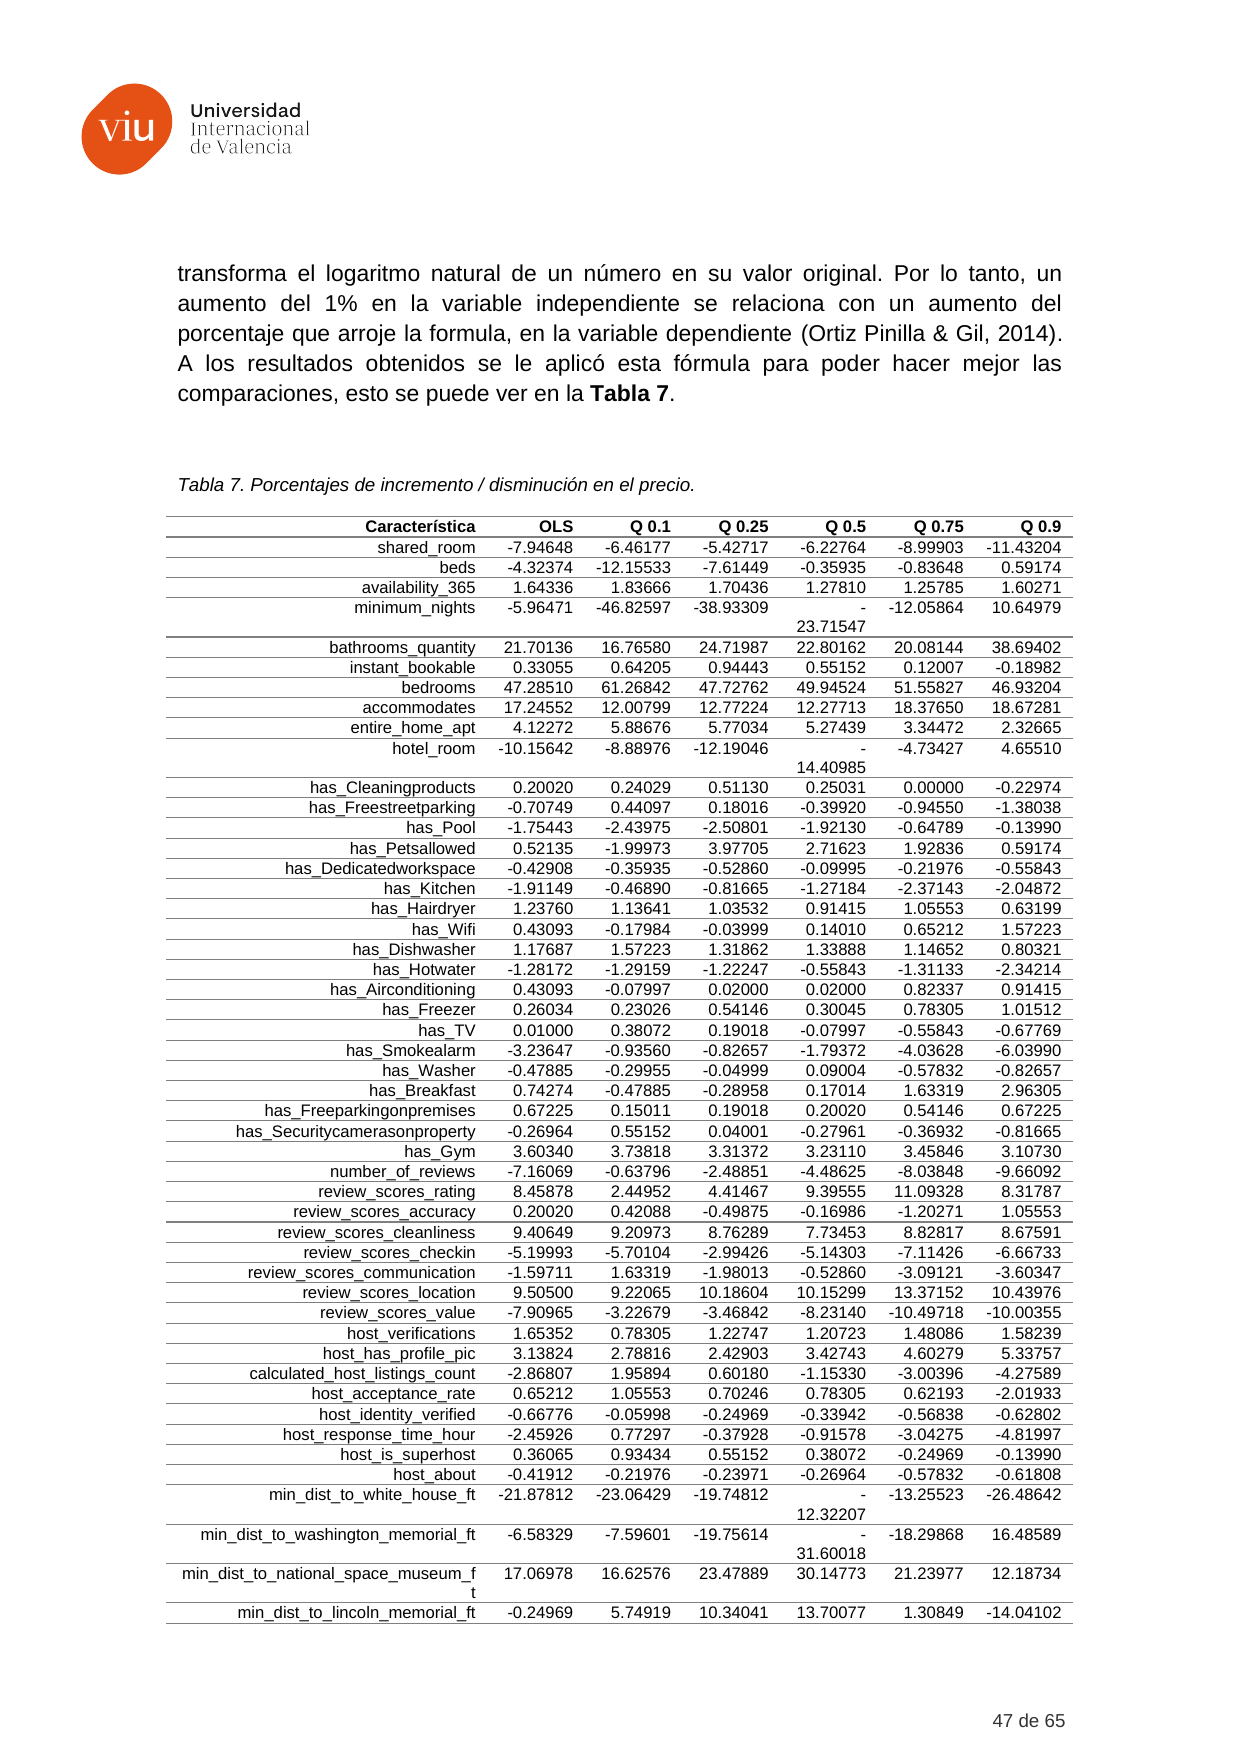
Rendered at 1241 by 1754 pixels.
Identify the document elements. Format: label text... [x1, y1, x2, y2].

table_cell -0.63796 [584, 1162, 682, 1181]
table_cell 1.01512 [975, 1000, 1072, 1019]
table_cell 0.60180 [682, 1364, 779, 1383]
table_cell 51.55827 [877, 678, 975, 697]
table_cell -0.55843 [877, 1020, 975, 1039]
table_cell 0.02000 [682, 980, 779, 999]
table_cell review_scores_rating [166, 1182, 487, 1201]
table_cell -2.48851 [682, 1162, 779, 1181]
table_cell 0.18016 [682, 798, 779, 817]
table_cell 8.76289 [682, 1223, 779, 1242]
table_cell 0.38072 [780, 1445, 877, 1464]
table_cell 12.18734 [975, 1564, 1072, 1602]
table_cell instant_bookable [166, 658, 487, 677]
table_cell -4.27589 [975, 1364, 1072, 1383]
table_cell 0.01000 [487, 1020, 584, 1039]
table_cell 3.23110 [780, 1142, 877, 1161]
table_cell -9.66092 [975, 1162, 1072, 1181]
table_cell -14.04102 [975, 1603, 1072, 1622]
table_cell -0.29955 [584, 1061, 682, 1080]
table_cell 0.62193 [877, 1384, 975, 1403]
table_cell has_Smokealarm [166, 1041, 487, 1060]
table_cell -0.47885 [584, 1081, 682, 1100]
table_cell 0.26034 [487, 1000, 584, 1019]
table_cell -12.19046 [682, 739, 779, 777]
table_cell 2.44952 [584, 1182, 682, 1201]
table_cell review_scores_value [166, 1303, 487, 1322]
table_cell 0.12007 [877, 658, 975, 677]
table_cell -0.09995 [780, 859, 877, 878]
table_cell 0.14010 [780, 919, 877, 938]
table_cell 1.63319 [584, 1263, 682, 1282]
table_cell 1.64336 [487, 578, 584, 597]
table_cell -10.00355 [975, 1303, 1072, 1322]
table_header OLS [487, 517, 584, 536]
table_cell -0.17984 [584, 919, 682, 938]
table_cell -0.22974 [975, 778, 1072, 797]
table_cell 0.82337 [877, 980, 975, 999]
table_cell -4.73427 [877, 739, 975, 777]
table_cell -4.48625 [780, 1162, 877, 1181]
table_cell host_response_time_hour [166, 1425, 487, 1444]
table_cell -1.99973 [584, 839, 682, 858]
table_cell review_scores_location [166, 1283, 487, 1302]
table_cell 0.38072 [584, 1020, 682, 1039]
table_cell 1.48086 [877, 1324, 975, 1343]
table_cell -0.24969 [877, 1445, 975, 1464]
table_cell 1.14652 [877, 940, 975, 959]
table_cell 0.02000 [780, 980, 877, 999]
table_cell 4.65510 [975, 739, 1072, 777]
table_cell -0.28958 [682, 1081, 779, 1100]
table_cell 0.15011 [584, 1101, 682, 1120]
table_cell review_scores_cleanliness [166, 1223, 487, 1242]
table_cell -14.40985 [780, 739, 877, 777]
table_cell -11.43204 [975, 538, 1072, 557]
table_cell -0.66776 [487, 1404, 584, 1423]
table_cell 47.28510 [487, 678, 584, 697]
table_cell 0.70246 [682, 1384, 779, 1403]
table_cell -1.79372 [780, 1041, 877, 1060]
table_cell 5.27439 [780, 718, 877, 737]
table_cell -46.82597 [584, 598, 682, 636]
table_cell 0.78305 [780, 1384, 877, 1403]
table_cell 16.48589 [975, 1525, 1072, 1563]
table_cell -0.83648 [877, 558, 975, 577]
table_cell -0.21976 [877, 859, 975, 878]
table_cell -1.59711 [487, 1263, 584, 1282]
table_cell 18.37650 [877, 698, 975, 717]
table_cell 0.19018 [682, 1020, 779, 1039]
table_cell bedrooms [166, 678, 487, 697]
table_cell 47.72762 [682, 678, 779, 697]
table_cell 1.70436 [682, 578, 779, 597]
table_cell -0.62802 [975, 1404, 1072, 1423]
table_cell -5.42717 [682, 538, 779, 557]
table_cell 0.04001 [682, 1121, 779, 1141]
table_cell 0.44097 [584, 798, 682, 817]
table_cell 17.24552 [487, 698, 584, 717]
table_cell min_dist_to_national_space_museum_ft [166, 1564, 487, 1602]
table_cell 0.78305 [584, 1324, 682, 1343]
table_cell -12.15533 [584, 558, 682, 577]
table_cell 10.43976 [975, 1283, 1072, 1302]
table_cell -12.05864 [877, 598, 975, 636]
table_cell -5.96471 [487, 598, 584, 636]
table_cell 0.55152 [584, 1121, 682, 1141]
table_cell -0.39920 [780, 798, 877, 817]
table_cell 3.42743 [780, 1344, 877, 1363]
table_cell -0.82657 [975, 1061, 1072, 1080]
table_cell -0.36932 [877, 1121, 975, 1141]
table_cell beds [166, 558, 487, 577]
table_cell -1.91149 [487, 879, 584, 898]
table_cell 0.91415 [975, 980, 1072, 999]
table_cell -6.46177 [584, 538, 682, 557]
table_cell -3.23647 [487, 1041, 584, 1060]
table_cell 2.96305 [975, 1081, 1072, 1100]
table_cell -23.06429 [584, 1485, 682, 1523]
table_cell host_has_profile_pic [166, 1344, 487, 1363]
table_cell -5.14303 [780, 1243, 877, 1262]
table_cell -2.37143 [877, 879, 975, 898]
table_cell -6.66733 [975, 1243, 1072, 1262]
table_cell 9.40649 [487, 1223, 584, 1242]
table_cell -7.94648 [487, 538, 584, 557]
table_cell 1.05553 [584, 1384, 682, 1403]
table_header Q 0.9 [975, 517, 1072, 536]
table_cell 0.24029 [584, 778, 682, 797]
table_cell 17.06978 [487, 1564, 584, 1602]
table_cell -10.15642 [487, 739, 584, 777]
table_cell availability_365 [166, 578, 487, 597]
table_cell -0.61808 [975, 1465, 1072, 1484]
table_cell -0.21976 [584, 1465, 682, 1484]
table_cell 0.23026 [584, 1000, 682, 1019]
table_cell -0.56838 [877, 1404, 975, 1423]
table_cell -5.19993 [487, 1243, 584, 1262]
table_cell 0.64205 [584, 658, 682, 677]
table_cell -0.64789 [877, 818, 975, 837]
table_cell 1.63319 [877, 1081, 975, 1100]
table_cell -0.93560 [584, 1041, 682, 1060]
table_cell 1.92836 [877, 839, 975, 858]
table_cell -2.04872 [975, 879, 1072, 898]
table_cell 1.31862 [682, 940, 779, 959]
table_cell 10.34041 [682, 1603, 779, 1622]
table_cell 0.80321 [975, 940, 1072, 959]
table_cell 49.94524 [780, 678, 877, 697]
table_cell -1.28172 [487, 960, 584, 979]
table_cell -8.03848 [877, 1162, 975, 1181]
table_cell 1.03532 [682, 899, 779, 918]
table_cell review_scores_communication [166, 1263, 487, 1282]
table_cell hotel_room [166, 739, 487, 777]
table_cell -6.03990 [975, 1041, 1072, 1060]
table_cell -26.48642 [975, 1485, 1072, 1523]
table_cell -18.29868 [877, 1525, 975, 1563]
table_cell has_Wifi [166, 919, 487, 938]
table_cell shared_room [166, 538, 487, 557]
table_cell -1.15330 [780, 1364, 877, 1383]
table_cell 7.73453 [780, 1223, 877, 1242]
table_cell has_Dishwasher [166, 940, 487, 959]
table_cell -0.55843 [780, 960, 877, 979]
table_cell 9.20973 [584, 1223, 682, 1242]
table_cell 2.32665 [975, 718, 1072, 737]
table_cell 0.94443 [682, 658, 779, 677]
table_cell has_Dedicatedworkspace [166, 859, 487, 878]
table_cell -38.93309 [682, 598, 779, 636]
table_cell 61.26842 [584, 678, 682, 697]
table_cell calculated_host_listings_count [166, 1364, 487, 1383]
table_cell has_Hotwater [166, 960, 487, 979]
table_cell 0.91415 [780, 899, 877, 918]
table_cell has_Securitycamerasonproperty [166, 1121, 487, 1141]
table_cell -0.03999 [682, 919, 779, 938]
table_cell 5.77034 [682, 718, 779, 737]
table_cell -23.71547 [780, 598, 877, 636]
table_cell -0.57832 [877, 1061, 975, 1080]
picture [60, 62, 330, 197]
table_cell 0.55152 [780, 658, 877, 677]
table_cell 1.23760 [487, 899, 584, 918]
table_cell 3.34472 [877, 718, 975, 737]
table_cell 0.59174 [975, 839, 1072, 858]
table_cell -3.60347 [975, 1263, 1072, 1282]
table_cell -0.70749 [487, 798, 584, 817]
table_cell has_Washer [166, 1061, 487, 1080]
table_cell -1.92130 [780, 818, 877, 837]
table_cell -3.04275 [877, 1425, 975, 1444]
table_cell -0.26964 [487, 1121, 584, 1141]
table_cell 0.43093 [487, 980, 584, 999]
table_cell -0.52860 [780, 1263, 877, 1282]
table_cell 20.08144 [877, 638, 975, 657]
table_cell host_identity_verified [166, 1404, 487, 1423]
table_cell 18.67281 [975, 698, 1072, 717]
table_header Q 0.5 [780, 517, 877, 536]
table_cell 24.71987 [682, 638, 779, 657]
table_cell 1.17687 [487, 940, 584, 959]
table_header Q 0.1 [584, 517, 682, 536]
table_cell 11.09328 [877, 1182, 975, 1201]
table_cell -0.81665 [682, 879, 779, 898]
table_cell has_Freestreetparking [166, 798, 487, 817]
table_header Q 0.25 [682, 517, 779, 536]
table_cell 0.36065 [487, 1445, 584, 1464]
table_cell -0.16986 [780, 1202, 877, 1221]
table_cell 1.27810 [780, 578, 877, 597]
table_cell 10.15299 [780, 1283, 877, 1302]
table_cell -0.33942 [780, 1404, 877, 1423]
table_cell 8.82817 [877, 1223, 975, 1242]
table_cell -7.90965 [487, 1303, 584, 1322]
table_cell 0.43093 [487, 919, 584, 938]
table_cell 0.17014 [780, 1081, 877, 1100]
table_cell -1.29159 [584, 960, 682, 979]
table_cell -3.22679 [584, 1303, 682, 1322]
table_cell -0.35935 [780, 558, 877, 577]
table_cell 0.93434 [584, 1445, 682, 1464]
table_cell review_scores_accuracy [166, 1202, 487, 1221]
table_cell 21.23977 [877, 1564, 975, 1602]
table_cell -0.27961 [780, 1121, 877, 1141]
table_cell 0.54146 [682, 1000, 779, 1019]
table_cell -7.61449 [682, 558, 779, 577]
table_cell -12.32207 [780, 1485, 877, 1523]
table_cell 22.80162 [780, 638, 877, 657]
table_cell 0.20020 [780, 1101, 877, 1120]
table_cell 3.13824 [487, 1344, 584, 1363]
table_cell -1.38038 [975, 798, 1072, 817]
table_cell -0.05998 [584, 1404, 682, 1423]
table_cell 1.30849 [877, 1603, 975, 1622]
table_cell -0.42908 [487, 859, 584, 878]
table_cell -6.22764 [780, 538, 877, 557]
table_cell -4.03628 [877, 1041, 975, 1060]
table_cell min_dist_to_washington_memorial_ft [166, 1525, 487, 1563]
table_cell has_Airconditioning [166, 980, 487, 999]
table_cell 0.63199 [975, 899, 1072, 918]
table_cell 1.05553 [975, 1202, 1072, 1221]
table_cell -0.91578 [780, 1425, 877, 1444]
table_cell -0.57832 [877, 1465, 975, 1484]
table_cell number_of_reviews [166, 1162, 487, 1181]
table_cell 1.65352 [487, 1324, 584, 1343]
table_cell 9.39555 [780, 1182, 877, 1201]
table_cell host_verifications [166, 1324, 487, 1343]
table_cell -2.01933 [975, 1384, 1072, 1403]
table_cell -2.45926 [487, 1425, 584, 1444]
table_cell accommodates [166, 698, 487, 717]
table_cell -0.07997 [584, 980, 682, 999]
table_cell 12.00799 [584, 698, 682, 717]
table_cell -1.22247 [682, 960, 779, 979]
table_cell -10.49718 [877, 1303, 975, 1322]
table_cell 4.41467 [682, 1182, 779, 1201]
table_cell -0.26964 [780, 1465, 877, 1484]
table_cell -0.07997 [780, 1020, 877, 1039]
table_cell -8.99903 [877, 538, 975, 557]
table_cell -0.55843 [975, 859, 1072, 878]
table_cell 0.65212 [487, 1384, 584, 1403]
table_cell 3.97705 [682, 839, 779, 858]
table_cell -0.37928 [682, 1425, 779, 1444]
table_cell -7.16069 [487, 1162, 584, 1181]
table_cell 0.74274 [487, 1081, 584, 1100]
table_cell has_Kitchen [166, 879, 487, 898]
table_cell 0.51130 [682, 778, 779, 797]
table_cell 12.77224 [682, 698, 779, 717]
table_cell -0.04999 [682, 1061, 779, 1080]
table_cell 46.93204 [975, 678, 1072, 697]
table_cell -7.59601 [584, 1525, 682, 1563]
table_cell -1.98013 [682, 1263, 779, 1282]
table_cell 2.42903 [682, 1344, 779, 1363]
table_cell 0.09004 [780, 1061, 877, 1080]
table_cell min_dist_to_lincoln_memorial_ft [166, 1603, 487, 1622]
table_cell -2.50801 [682, 818, 779, 837]
table_cell -1.20271 [877, 1202, 975, 1221]
table_cell 1.33888 [780, 940, 877, 959]
table_cell -0.46890 [584, 879, 682, 898]
table_cell 2.71623 [780, 839, 877, 858]
table_cell 5.33757 [975, 1344, 1072, 1363]
table_cell 30.14773 [780, 1564, 877, 1602]
table_cell review_scores_checkin [166, 1243, 487, 1262]
table_cell -2.99426 [682, 1243, 779, 1262]
table_cell has_Gym [166, 1142, 487, 1161]
table_cell 8.45878 [487, 1182, 584, 1201]
table_cell minimum_nights [166, 598, 487, 636]
table_cell -0.24969 [682, 1404, 779, 1423]
table_cell host_acceptance_rate [166, 1384, 487, 1403]
table_cell -4.81997 [975, 1425, 1072, 1444]
table_cell 9.22065 [584, 1283, 682, 1302]
table_cell -2.43975 [584, 818, 682, 837]
table_cell -19.75614 [682, 1525, 779, 1563]
table_cell 12.27713 [780, 698, 877, 717]
table_cell -7.11426 [877, 1243, 975, 1262]
table_cell -0.49875 [682, 1202, 779, 1221]
table_cell -1.75443 [487, 818, 584, 837]
table_cell 16.76580 [584, 638, 682, 657]
table_cell 0.20020 [487, 1202, 584, 1221]
table_cell 13.70077 [780, 1603, 877, 1622]
table_cell 1.83666 [584, 578, 682, 597]
table_cell -0.24969 [487, 1603, 584, 1622]
table_cell -6.58329 [487, 1525, 584, 1563]
table_cell -13.25523 [877, 1485, 975, 1523]
table_cell 5.74919 [584, 1603, 682, 1622]
table_cell min_dist_to_white_house_ft [166, 1485, 487, 1523]
table_cell 3.45846 [877, 1142, 975, 1161]
table_cell has_TV [166, 1020, 487, 1039]
table_cell 38.69402 [975, 638, 1072, 657]
table_cell 0.20020 [487, 778, 584, 797]
table_header Q 0.75 [877, 517, 975, 536]
table_cell -0.13990 [975, 818, 1072, 837]
table_cell 23.47889 [682, 1564, 779, 1602]
table_cell 1.25785 [877, 578, 975, 597]
table_cell 8.67591 [975, 1223, 1072, 1242]
table_cell -3.46842 [682, 1303, 779, 1322]
table_cell -31.60018 [780, 1525, 877, 1563]
table_cell 10.18604 [682, 1283, 779, 1302]
table_cell 1.57223 [584, 940, 682, 959]
table_cell 0.55152 [682, 1445, 779, 1464]
table_cell has_Petsallowed [166, 839, 487, 858]
table_cell -2.86807 [487, 1364, 584, 1383]
table_cell 3.31372 [682, 1142, 779, 1161]
table_cell 0.52135 [487, 839, 584, 858]
table_cell -3.00396 [877, 1364, 975, 1383]
table_cell entire_home_apt [166, 718, 487, 737]
table_cell 0.78305 [877, 1000, 975, 1019]
table_cell host_about [166, 1465, 487, 1484]
table_cell 2.78816 [584, 1344, 682, 1363]
table_cell -0.67769 [975, 1020, 1072, 1039]
table_cell 0.30045 [780, 1000, 877, 1019]
table_cell -5.70104 [584, 1243, 682, 1262]
table_cell has_Freeparkingonpremises [166, 1101, 487, 1120]
table_header Característica [166, 517, 487, 536]
table_cell -0.81665 [975, 1121, 1072, 1141]
table_cell 1.60271 [975, 578, 1072, 597]
table_cell -1.31133 [877, 960, 975, 979]
table_cell 0.59174 [975, 558, 1072, 577]
table_cell host_is_superhost [166, 1445, 487, 1464]
table_cell -0.35935 [584, 859, 682, 878]
table_cell 0.33055 [487, 658, 584, 677]
table_cell 16.62576 [584, 1564, 682, 1602]
table_cell 0.00000 [877, 778, 975, 797]
table_cell 0.65212 [877, 919, 975, 938]
table_cell 0.67225 [975, 1101, 1072, 1120]
table_cell 0.25031 [780, 778, 877, 797]
table_cell 1.95894 [584, 1364, 682, 1383]
table_cell has_Freezer [166, 1000, 487, 1019]
table_cell 9.50500 [487, 1283, 584, 1302]
table_cell 4.60279 [877, 1344, 975, 1363]
table_cell 21.70136 [487, 638, 584, 657]
table_cell 1.58239 [975, 1324, 1072, 1343]
table_cell -8.23140 [780, 1303, 877, 1322]
table_cell -4.32374 [487, 558, 584, 577]
table_cell 1.57223 [975, 919, 1072, 938]
table_cell 0.19018 [682, 1101, 779, 1120]
table_cell 0.42088 [584, 1202, 682, 1221]
table_cell has_Cleaningproducts [166, 778, 487, 797]
table_cell -2.34214 [975, 960, 1072, 979]
table_cell 0.67225 [487, 1101, 584, 1120]
table_cell -0.13990 [975, 1445, 1072, 1464]
table_cell -0.94550 [877, 798, 975, 817]
table_cell 10.64979 [975, 598, 1072, 636]
table_cell -0.18982 [975, 658, 1072, 677]
table_cell 4.12272 [487, 718, 584, 737]
table_cell has_Breakfast [166, 1081, 487, 1100]
table_cell has_Pool [166, 818, 487, 837]
table_cell 1.22747 [682, 1324, 779, 1343]
table_cell 5.88676 [584, 718, 682, 737]
table_cell 3.60340 [487, 1142, 584, 1161]
table_cell -0.52860 [682, 859, 779, 878]
table_cell -19.74812 [682, 1485, 779, 1523]
table_cell -0.82657 [682, 1041, 779, 1060]
table_cell 13.37152 [877, 1283, 975, 1302]
table_cell -1.27184 [780, 879, 877, 898]
table_cell 0.54146 [877, 1101, 975, 1120]
table_cell -21.87812 [487, 1485, 584, 1523]
table_cell -0.47885 [487, 1061, 584, 1080]
table_cell -0.41912 [487, 1465, 584, 1484]
table_cell bathrooms_quantity [166, 638, 487, 657]
table_cell 1.20723 [780, 1324, 877, 1343]
table_cell 1.13641 [584, 899, 682, 918]
table_cell has_Hairdryer [166, 899, 487, 918]
table_cell -3.09121 [877, 1263, 975, 1282]
table_cell -8.88976 [584, 739, 682, 777]
table_cell -0.23971 [682, 1465, 779, 1484]
table_cell 1.05553 [877, 899, 975, 918]
table_cell 8.31787 [975, 1182, 1072, 1201]
table_cell 0.77297 [584, 1425, 682, 1444]
table_cell 3.73818 [584, 1142, 682, 1161]
table_cell 3.10730 [975, 1142, 1072, 1161]
